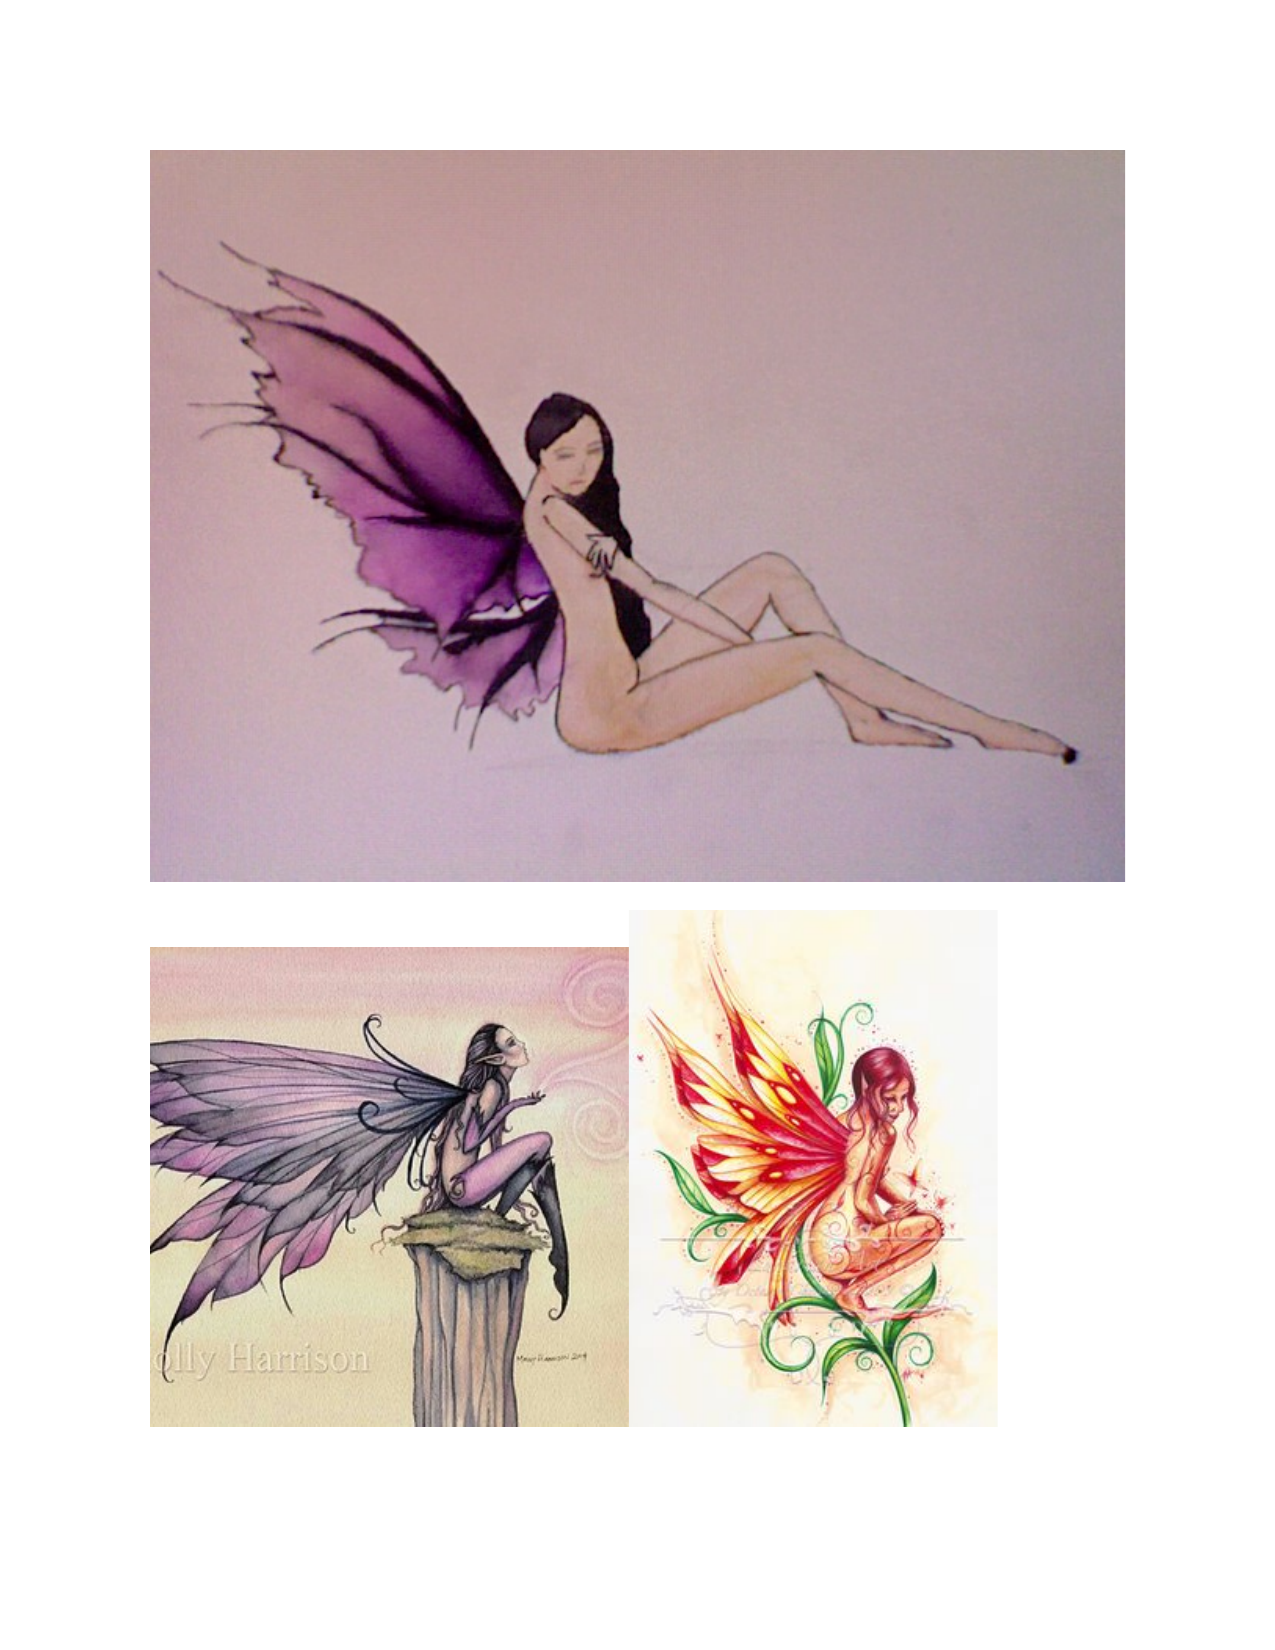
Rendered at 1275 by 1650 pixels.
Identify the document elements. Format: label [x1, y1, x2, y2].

picture [150, 150, 1125, 882]
picture [150, 910, 998, 1427]
